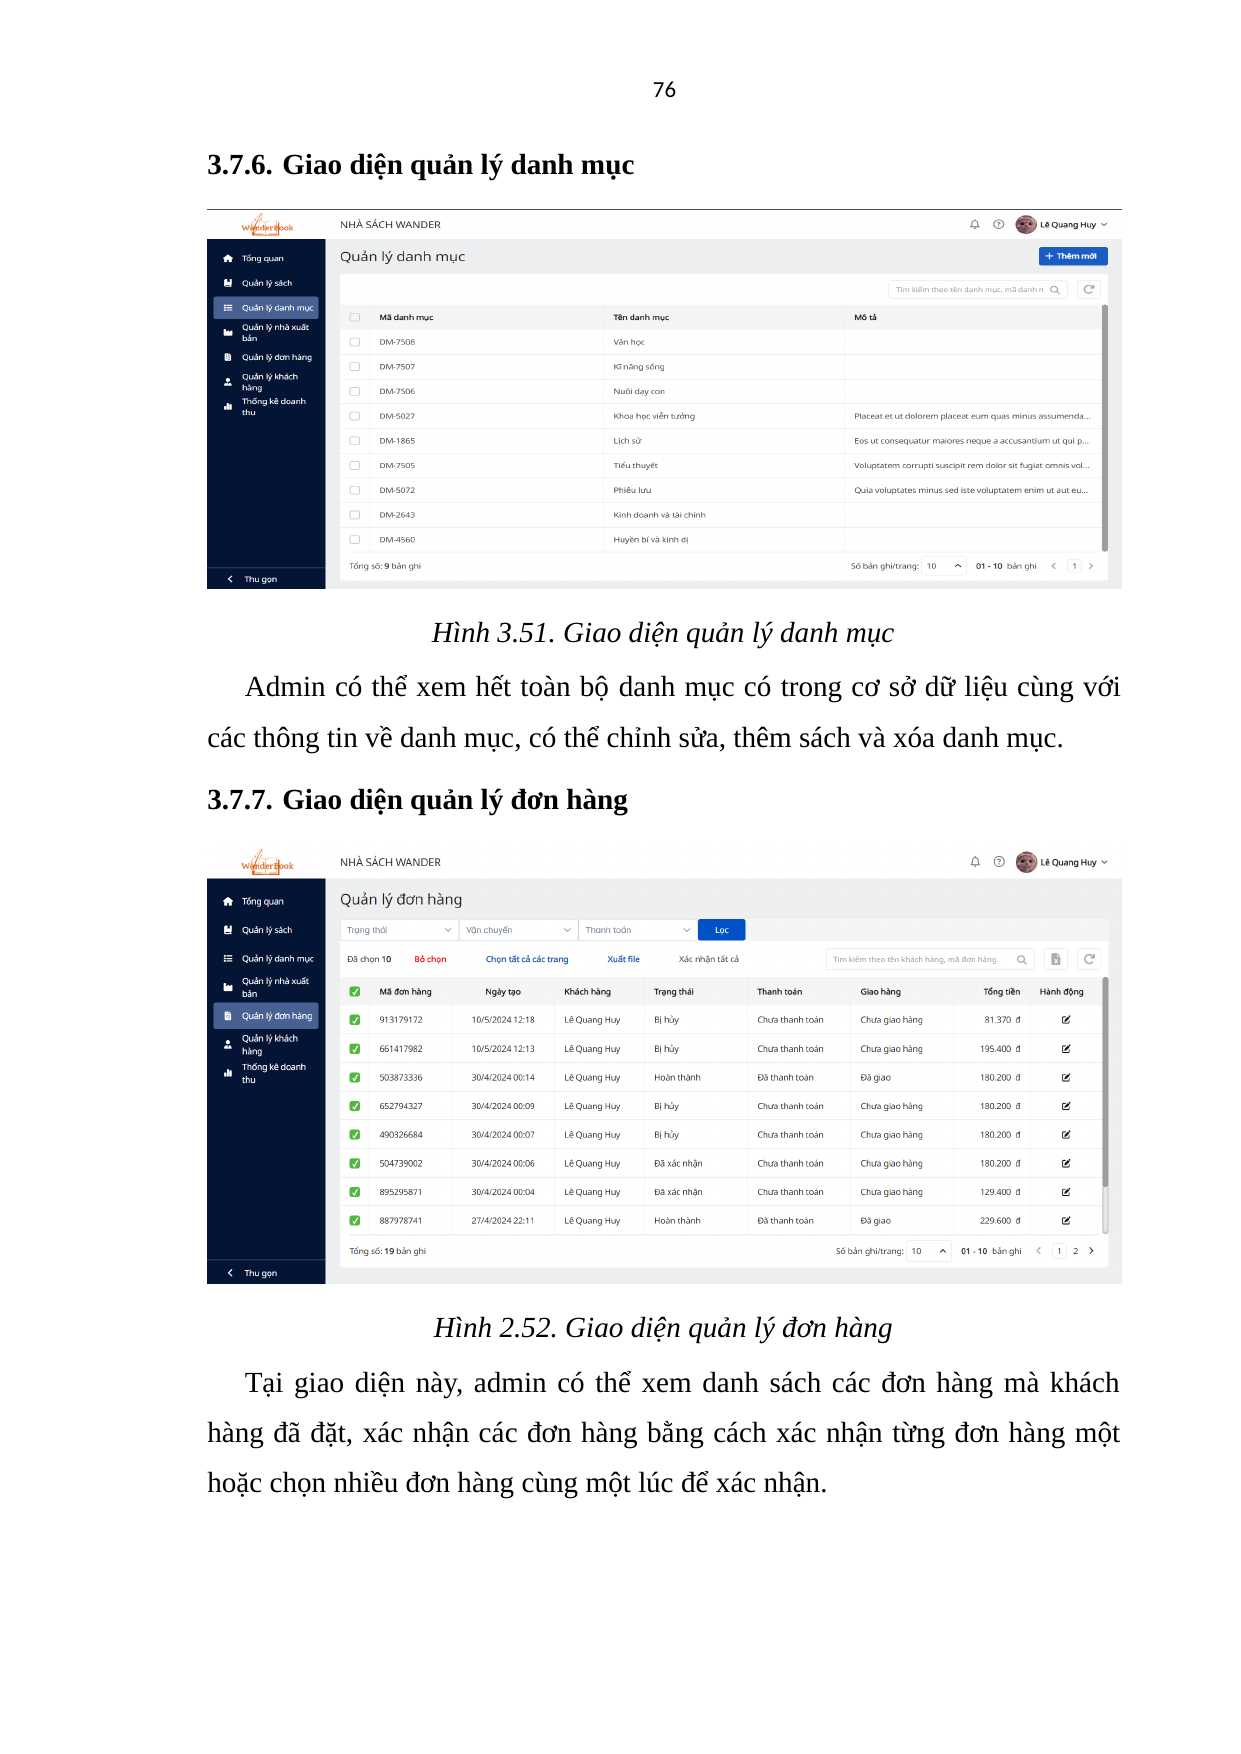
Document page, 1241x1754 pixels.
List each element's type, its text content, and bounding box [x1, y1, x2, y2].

text Admin có thể xem hết toàn bộ danh mục có trong cơ sở dữ liệu cùng với các thông tin về danh mục, có thể chỉnh sửa, thêm sách và xóa danh mục. [207, 669, 1122, 753]
subtitle Giao diện quản lý đơn hàng [207, 782, 1122, 816]
subtitle Giao diện quản lý danh mục [207, 147, 1122, 181]
picture [207, 845, 1122, 1284]
text Tại giao diện này, admin có thể xem danh sách các đơn hàng mà khách hàng đã đặt, xác nhận các đơn hàng bằng cách xác nhận từng đơn hàng một hoặc chọn nhiều đơn hàng cùng một lúc để xác nhận. [207, 1365, 1122, 1499]
picture [207, 209, 1122, 589]
